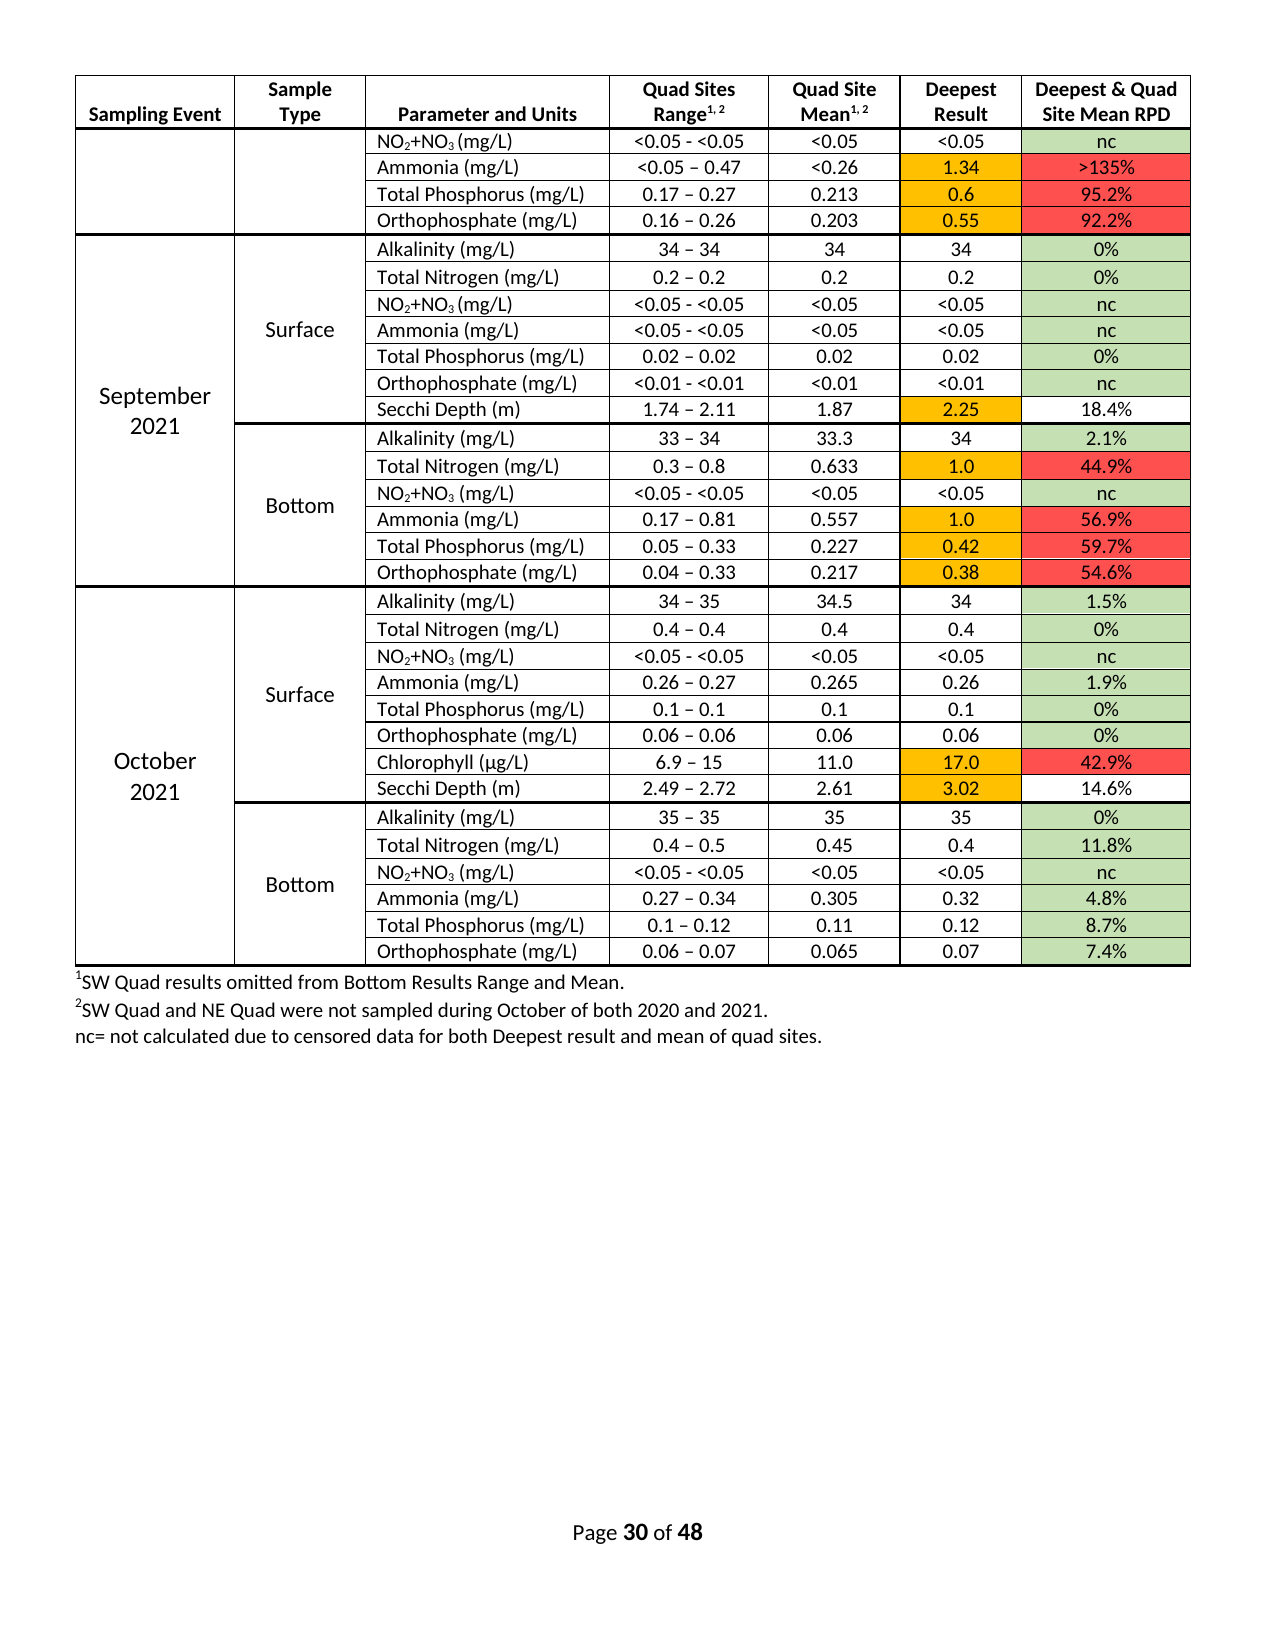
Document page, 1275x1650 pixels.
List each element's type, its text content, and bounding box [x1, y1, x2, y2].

table_cell NO2+NO3 (mg/L) [366, 130, 609, 153]
table_cell <0.05 [901, 291, 1021, 316]
table_cell 3.02 [901, 775, 1021, 801]
table_cell nc [1022, 317, 1190, 343]
table_cell 0.4 – 0.4 [610, 615, 768, 642]
table_cell Total Nitrogen (mg/L) [366, 452, 609, 479]
table_cell Ammonia (mg/L) [366, 670, 609, 695]
table_cell 0.04 – 0.33 [610, 560, 768, 585]
table_cell 35 – 35 [610, 804, 768, 829]
table_cell Orthophosphate (mg/L) [366, 938, 609, 964]
table_cell Bottom [235, 804, 365, 964]
table_cell 44.9% [1022, 452, 1190, 479]
table_cell Orthophosphate (mg/L) [366, 370, 609, 396]
table_cell 0.12 [901, 912, 1021, 937]
table_cell 0.55 [901, 207, 1021, 233]
table_cell NO2+NO3 (mg/L) [366, 291, 609, 316]
table_cell <0.05 [769, 480, 899, 506]
table_cell nc [1022, 859, 1190, 884]
table_cell 2.25 [901, 397, 1021, 422]
table_cell Orthophosphate (mg/L) [366, 560, 609, 585]
table_cell nc [1022, 130, 1190, 153]
table_cell 6.9 – 15 [610, 749, 768, 774]
table_cell 0.2 [901, 262, 1021, 290]
table_cell nc [1022, 480, 1190, 506]
table_cell <0.05 [769, 130, 899, 153]
table_cell 0.6 [901, 181, 1021, 206]
table_cell Total Nitrogen (mg/L) [366, 830, 609, 858]
table_cell <0.05 [769, 317, 899, 343]
table_cell 0% [1022, 804, 1190, 829]
table_cell 56.9% [1022, 507, 1190, 532]
table_cell Alkalinity (mg/L) [366, 425, 609, 451]
table_cell 1.9% [1022, 670, 1190, 695]
table_cell 0.305 [769, 885, 899, 911]
table_cell <0.05 [901, 859, 1021, 884]
table_cell 1.0 [901, 452, 1021, 479]
table_cell <0.01 [769, 370, 899, 396]
table_cell 0.4 – 0.5 [610, 830, 768, 858]
table_cell Alkalinity (mg/L) [366, 804, 609, 829]
table_cell 0% [1022, 696, 1190, 721]
table_cell <0.05 - <0.05 [610, 643, 768, 668]
table_cell 0% [1022, 344, 1190, 369]
text 2SW Quad and NE Quad were not sampled during October of both 2020 and 2021. [75, 995, 1200, 1023]
table_cell Ammonia (mg/L) [366, 317, 609, 343]
table_header Deepest & Quad Site Mean RPD [1022, 76, 1190, 127]
table_cell nc [1022, 291, 1190, 316]
table_cell 0.633 [769, 452, 899, 479]
table_cell 11.8% [1022, 830, 1190, 858]
table_cell 95.2% [1022, 181, 1190, 206]
table_cell 34 [901, 236, 1021, 261]
table_cell 2.49 – 2.72 [610, 775, 768, 801]
table_cell <0.26 [769, 154, 899, 180]
table_cell Bottom [235, 425, 365, 585]
table_cell <0.05 [769, 643, 899, 668]
table_cell <0.01 [901, 370, 1021, 396]
table_cell 0.26 – 0.27 [610, 670, 768, 695]
text nc= not calculated due to censored data for both Deepest result and mean of quad sites. [75, 1023, 1200, 1048]
table_cell <0.05 [769, 859, 899, 884]
table_cell 4.8% [1022, 885, 1190, 911]
table_cell 2.61 [769, 775, 899, 801]
table_cell <0.05 - <0.05 [610, 859, 768, 884]
table_cell 0.1 [769, 696, 899, 721]
table_cell 2.1% [1022, 425, 1190, 451]
table_header Sample Type [235, 76, 365, 127]
table_cell 0% [1022, 615, 1190, 642]
table_cell Orthophosphate (mg/L) [366, 207, 609, 233]
table_cell 0.3 – 0.8 [610, 452, 768, 479]
table_cell 33 – 34 [610, 425, 768, 451]
table_cell Surface [235, 588, 365, 801]
table_cell 34 – 34 [610, 236, 768, 261]
table_header Quad Site Mean1, 2 [769, 76, 899, 127]
table_cell 11.0 [769, 749, 899, 774]
table_cell <0.01 - <0.01 [610, 370, 768, 396]
table_cell 1.87 [769, 397, 899, 422]
table_cell 0.213 [769, 181, 899, 206]
table_cell 0.265 [769, 670, 899, 695]
table_cell 0.11 [769, 912, 899, 937]
table_cell 0.203 [769, 207, 899, 233]
table_cell nc [1022, 370, 1190, 396]
table_header Sampling Event [76, 76, 234, 127]
table_cell <0.05 [901, 317, 1021, 343]
table_cell 0.06 – 0.06 [610, 723, 768, 748]
table_cell Total Phosphorus (mg/L) [366, 533, 609, 558]
table_cell 0.02 [901, 344, 1021, 369]
table_cell 0.17 – 0.81 [610, 507, 768, 532]
table_cell 0.1 – 0.1 [610, 696, 768, 721]
table_cell 17.0 [901, 749, 1021, 774]
table_cell 0.227 [769, 533, 899, 558]
table_cell <0.05 – 0.47 [610, 154, 768, 180]
table_cell <0.05 - <0.05 [610, 130, 768, 153]
table_cell 8.7% [1022, 912, 1190, 937]
table_header Quad Sites Range1, 2 [610, 76, 768, 127]
table_cell Total Phosphorus (mg/L) [366, 344, 609, 369]
table_cell 0.02 [769, 344, 899, 369]
table_cell Secchi Depth (m) [366, 397, 609, 422]
table_header Parameter and Units [366, 76, 609, 127]
table_cell 34 [901, 425, 1021, 451]
table_cell Total Phosphorus (mg/L) [366, 181, 609, 206]
table_cell September 2021 [76, 236, 234, 585]
table_cell 0.02 – 0.02 [610, 344, 768, 369]
table_cell 0% [1022, 236, 1190, 261]
table_cell Ammonia (mg/L) [366, 154, 609, 180]
table_cell 35 [901, 804, 1021, 829]
table_cell Total Nitrogen (mg/L) [366, 262, 609, 290]
table_cell <0.05 - <0.05 [610, 291, 768, 316]
table_cell Alkalinity (mg/L) [366, 236, 609, 261]
table_cell 0.2 [769, 262, 899, 290]
table_cell Ammonia (mg/L) [366, 885, 609, 911]
table_cell 35 [769, 804, 899, 829]
table_cell 0.1 – 0.12 [610, 912, 768, 937]
table_cell 59.7% [1022, 533, 1190, 558]
table_cell 0.42 [901, 533, 1021, 558]
table_cell nc [1022, 643, 1190, 668]
table_cell <0.05 [769, 291, 899, 316]
table_cell 0.065 [769, 938, 899, 964]
table_cell 7.4% [1022, 938, 1190, 964]
table_cell 33.3 [769, 425, 899, 451]
table_cell 18.4% [1022, 397, 1190, 422]
table_cell 34 – 35 [610, 588, 768, 613]
table_cell 0.07 [901, 938, 1021, 964]
table_cell 54.6% [1022, 560, 1190, 585]
table_cell NO2+NO3 (mg/L) [366, 643, 609, 668]
table_cell NO2+NO3 (mg/L) [366, 480, 609, 506]
table_cell 1.34 [901, 154, 1021, 180]
table_cell 0.38 [901, 560, 1021, 585]
table_cell <0.05 [901, 480, 1021, 506]
table_cell 34 [901, 588, 1021, 613]
table_cell 34 [769, 236, 899, 261]
table_cell 0% [1022, 262, 1190, 290]
table_cell 0.4 [769, 615, 899, 642]
table_cell 0.06 [901, 723, 1021, 748]
table_cell 0.4 [901, 615, 1021, 642]
table_cell 0.32 [901, 885, 1021, 911]
table_cell 1.5% [1022, 588, 1190, 613]
table_cell 0.557 [769, 507, 899, 532]
table_cell 1.0 [901, 507, 1021, 532]
table_cell 42.9% [1022, 749, 1190, 774]
table_cell 34.5 [769, 588, 899, 613]
table_cell <0.05 - <0.05 [610, 317, 768, 343]
table_cell 0.26 [901, 670, 1021, 695]
table_cell Alkalinity (mg/L) [366, 588, 609, 613]
table_cell <0.05 [901, 643, 1021, 668]
table_cell 0.45 [769, 830, 899, 858]
table_cell Surface [235, 236, 365, 422]
table_cell 0.06 – 0.07 [610, 938, 768, 964]
table_cell >135% [1022, 154, 1190, 180]
table_cell 14.6% [1022, 775, 1190, 801]
table_cell October 2021 [76, 588, 234, 964]
table_cell 1.74 – 2.11 [610, 397, 768, 422]
table_cell 0.2 – 0.2 [610, 262, 768, 290]
table_cell 0.17 – 0.27 [610, 181, 768, 206]
table_header Deepest Result [901, 76, 1021, 127]
text 1SW Quad results omitted from Bottom Results Range and Mean. [75, 967, 1200, 995]
table_cell <0.05 [901, 130, 1021, 153]
table_cell Total Nitrogen (mg/L) [366, 615, 609, 642]
table_cell Total Phosphorus (mg/L) [366, 696, 609, 721]
table_cell 0.06 [769, 723, 899, 748]
table_cell 0.16 – 0.26 [610, 207, 768, 233]
table_cell Chlorophyll (µg/L) [366, 749, 609, 774]
table_cell Secchi Depth (m) [366, 775, 609, 801]
table_cell Total Phosphorus (mg/L) [366, 912, 609, 937]
table_cell <0.05 - <0.05 [610, 480, 768, 506]
table_cell 0.4 [901, 830, 1021, 858]
table_cell 0.1 [901, 696, 1021, 721]
table_cell 0% [1022, 723, 1190, 748]
table_cell Ammonia (mg/L) [366, 507, 609, 532]
table_cell 0.217 [769, 560, 899, 585]
table_cell 0.27 – 0.34 [610, 885, 768, 911]
table_cell 92.2% [1022, 207, 1190, 233]
table_cell 0.05 – 0.33 [610, 533, 768, 558]
table_cell NO2+NO3 (mg/L) [366, 859, 609, 884]
table_cell Orthophosphate (mg/L) [366, 723, 609, 748]
